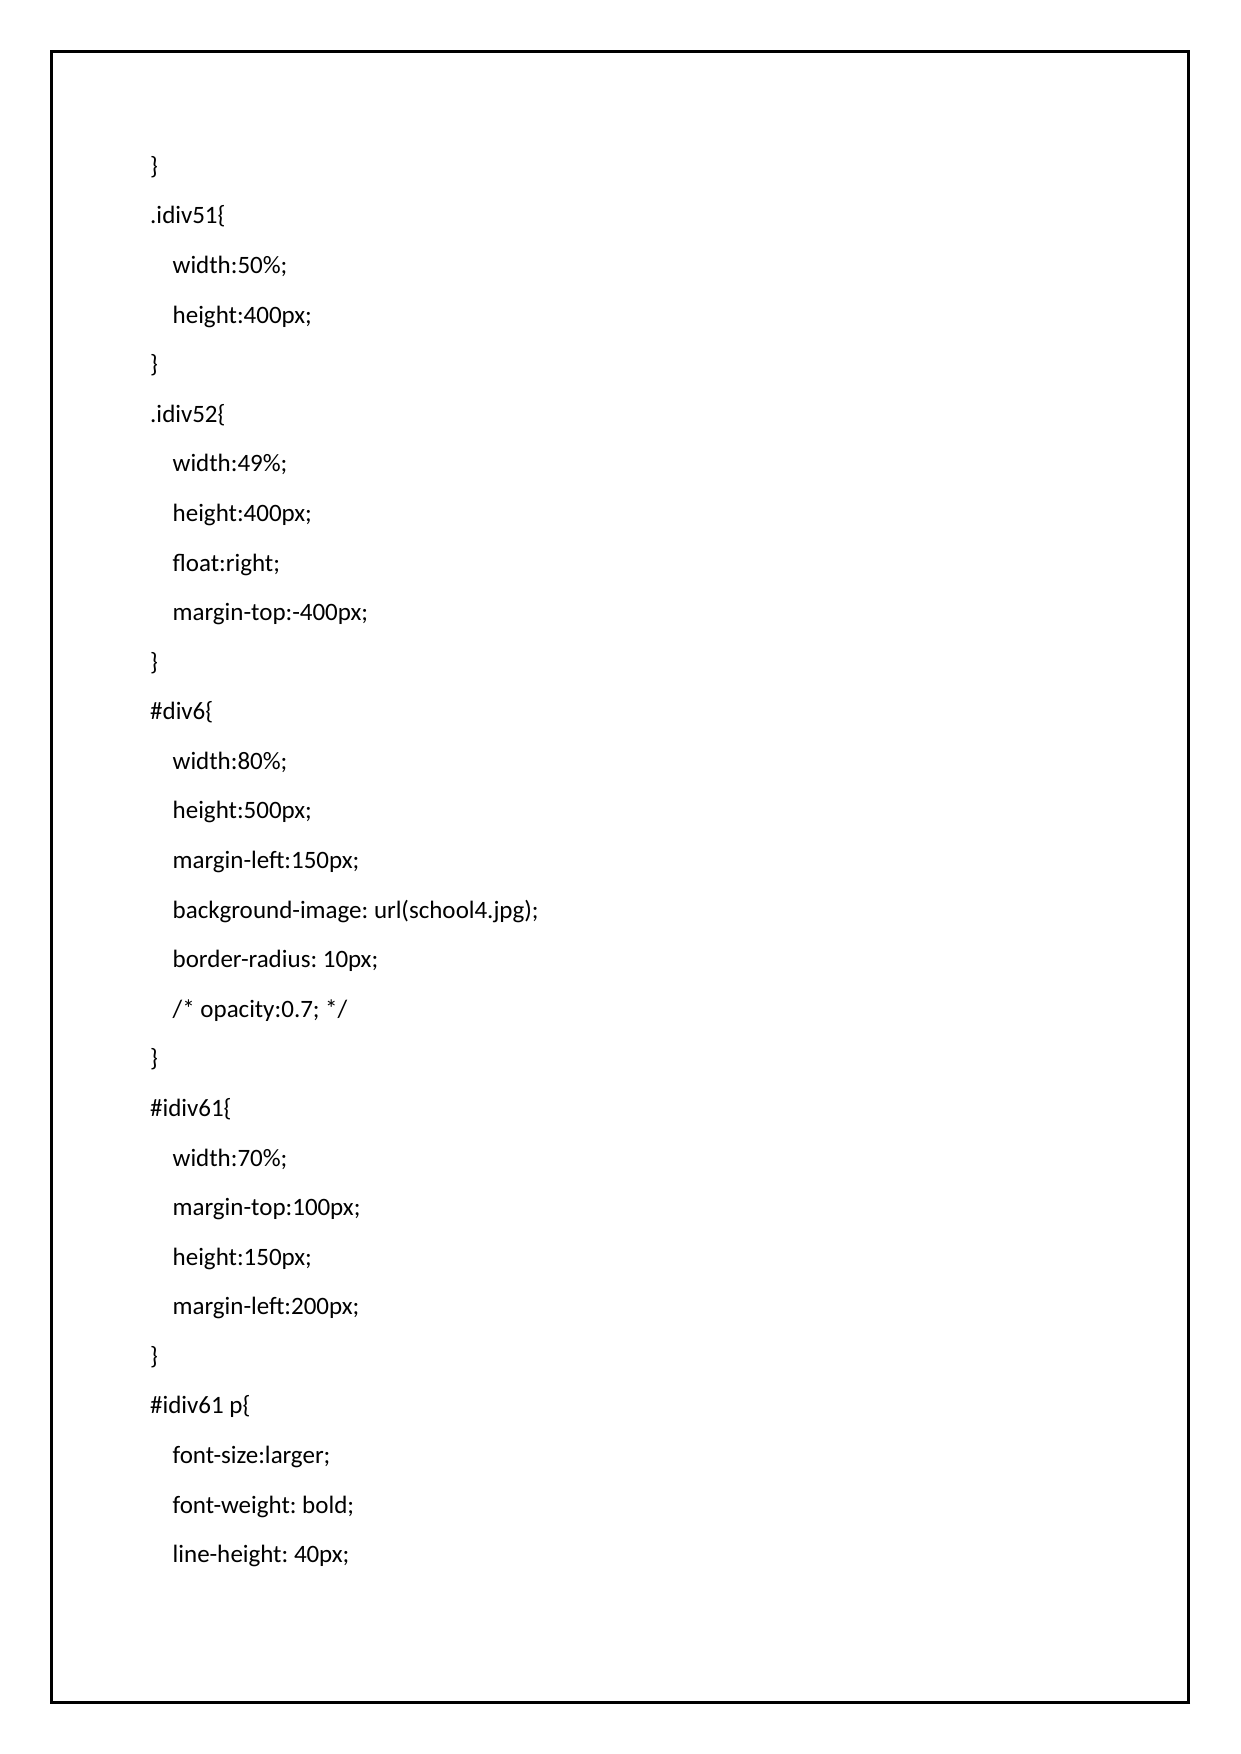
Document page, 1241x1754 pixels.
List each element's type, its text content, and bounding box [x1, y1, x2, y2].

text width:49%; [150, 447, 1090, 478]
text border-radius: 10px; [150, 943, 1090, 974]
text height:150px; [150, 1241, 1090, 1271]
text line-height: 40px; [150, 1538, 1090, 1569]
text } [150, 646, 1090, 676]
text width:80%; [150, 745, 1090, 776]
text .idiv52{ [150, 398, 1090, 428]
text } [150, 1042, 1090, 1073]
text margin-top:100px; [150, 1191, 1090, 1222]
text height:400px; [150, 299, 1090, 329]
text #idiv61 p{ [150, 1389, 1090, 1420]
text font-size:larger; [150, 1439, 1090, 1470]
text height:400px; [150, 497, 1090, 528]
text font-weight: bold; [150, 1489, 1090, 1519]
text /* opacity:0.7; */ [150, 993, 1090, 1023]
text } [150, 150, 1090, 181]
text #div6{ [150, 695, 1090, 726]
text #idiv61{ [150, 1092, 1090, 1123]
text float:right; [150, 547, 1090, 577]
text margin-left:200px; [150, 1290, 1090, 1321]
text height:500px; [150, 794, 1090, 825]
text .idiv51{ [150, 199, 1090, 230]
text margin-top:-400px; [150, 596, 1090, 627]
text margin-left:150px; [150, 844, 1090, 875]
text width:70%; [150, 1142, 1090, 1172]
text width:50%; [150, 249, 1090, 280]
text } [150, 348, 1090, 379]
text } [150, 1340, 1090, 1371]
text background-image: url(school4.jpg); [150, 894, 1090, 924]
